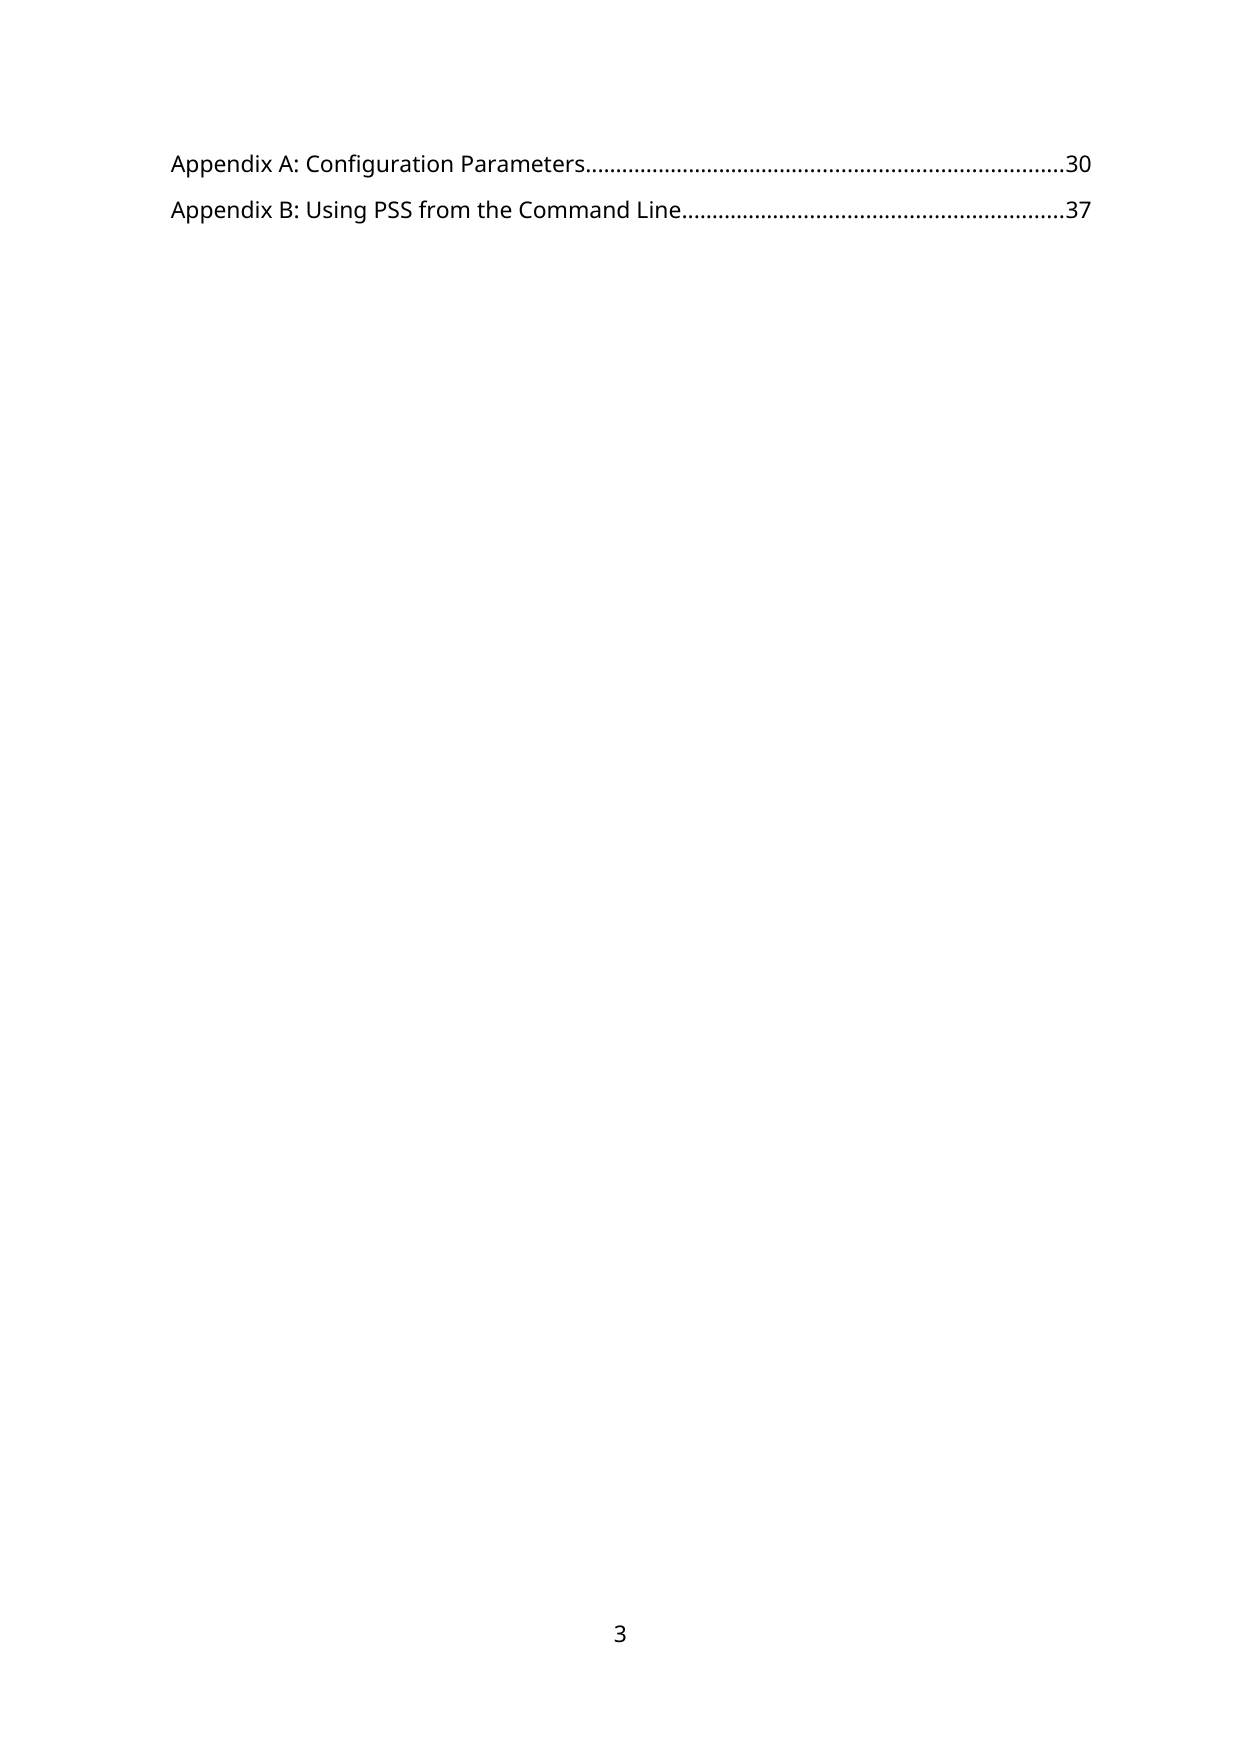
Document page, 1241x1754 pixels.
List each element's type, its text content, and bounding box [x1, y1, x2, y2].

text Appendix B: Using PSS from the Command Line 37 [171, 194, 1093, 225]
text Appendix A: Configuration Parameters 30 [171, 148, 1093, 179]
